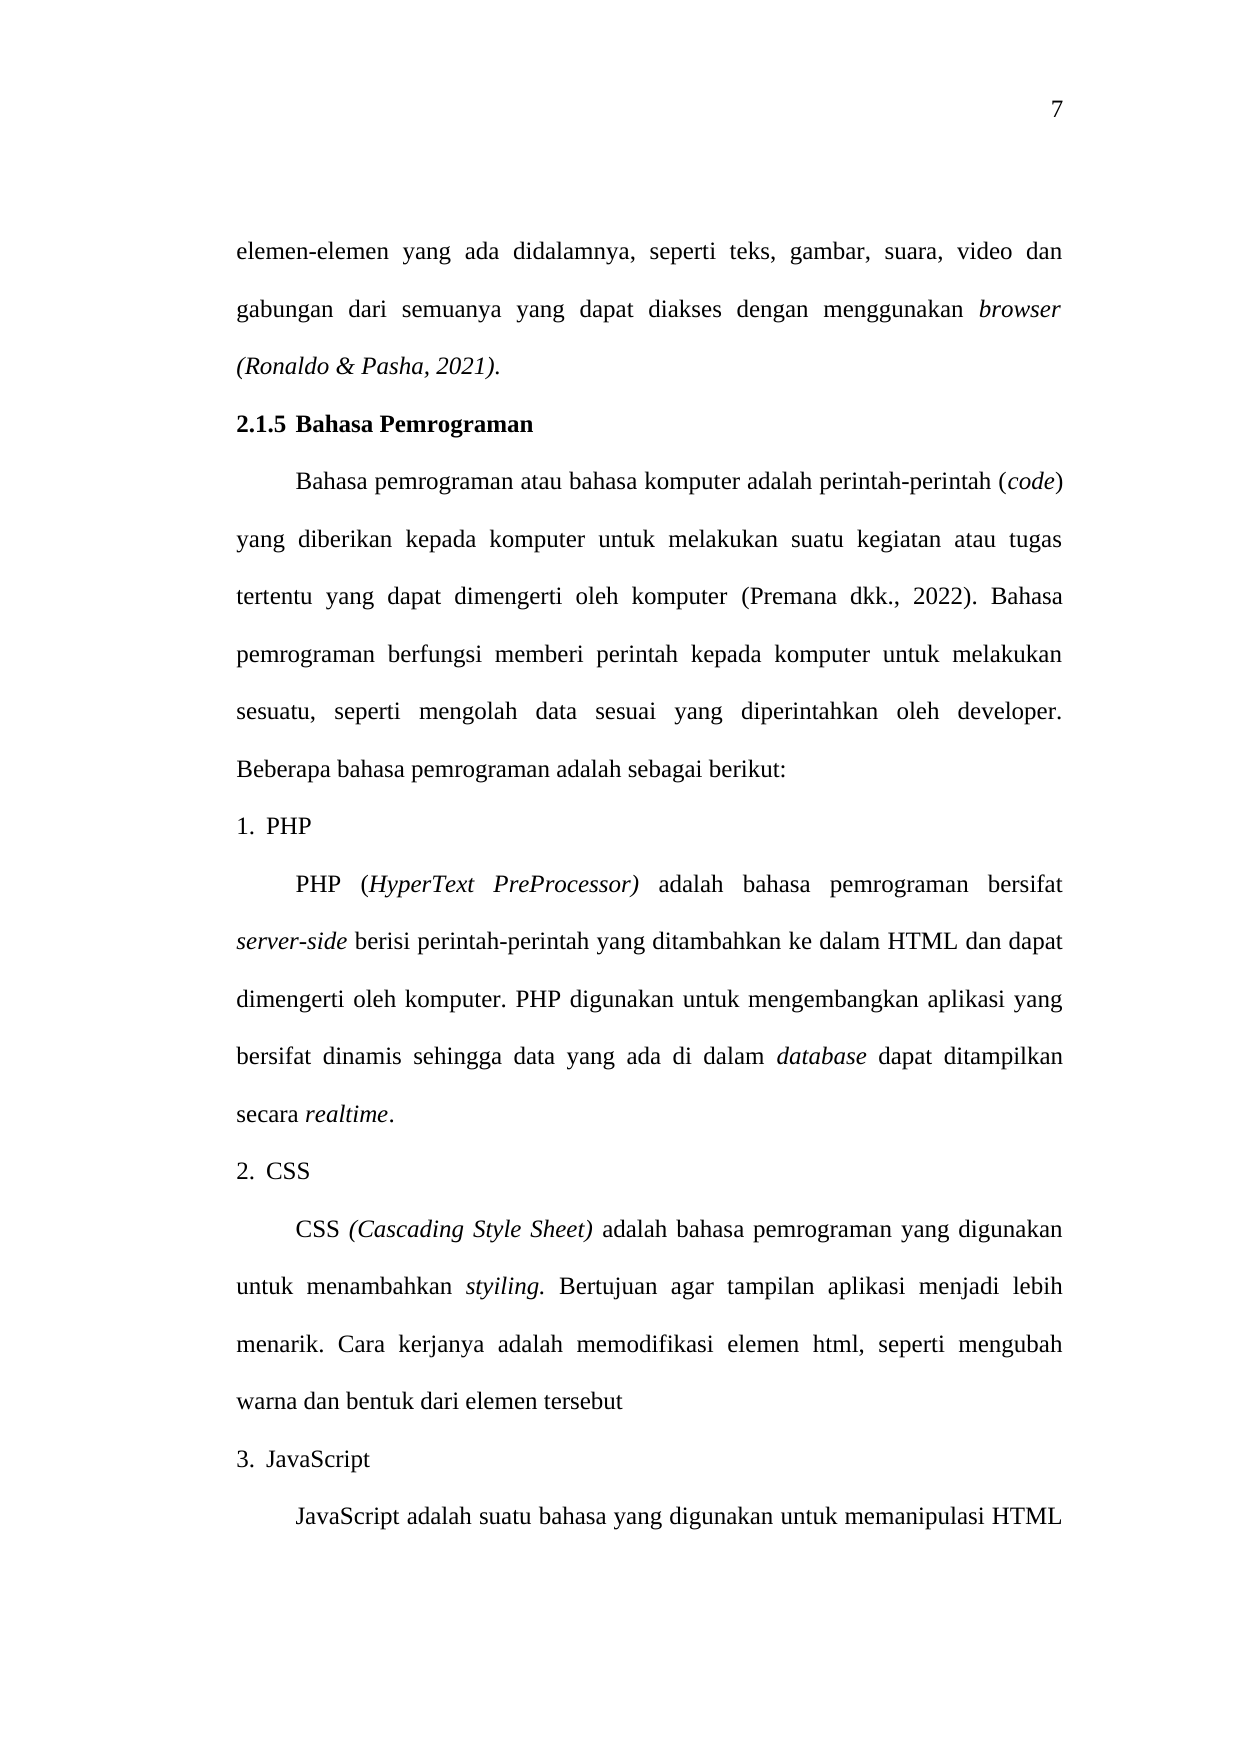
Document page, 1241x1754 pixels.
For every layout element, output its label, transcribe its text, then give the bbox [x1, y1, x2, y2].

list PHP [236, 811, 1063, 840]
text CSS (Cascading Style Sheet) adalah bahasa pemrograman yang digunakan untuk menambahkan styiling. Bertujuan agar tampilan aplikasi menjadi lebih menarik. Cara kerjanya adalah memodifikasi elemen html, seperti mengubah warna dan bentuk dari elemen tersebut [236, 1214, 1063, 1415]
list JavaScript [236, 1444, 1063, 1472]
list CSS [236, 1156, 1063, 1185]
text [236, 236, 1063, 380]
text PHP (HyperText PreProcessor) adalah bahasa pemrograman bersifat server-side berisi perintah-perintah yang ditambahkan ke dalam HTML dan dapat dimengerti oleh komputer. PHP digunakan untuk mengembangkan aplikasi yang bersifat dinamis sehingga data yang ada di dalam database dapat ditampilkan secara realtime. [236, 869, 1063, 1127]
text Bahasa pemrograman atau bahasa komputer adalah perintah-perintah (code) yang diberikan kepada komputer untuk melakukan suatu kegiatan atau tugas tertentu yang dapat dimengerti oleh komputer (Premana dkk., 2022). Bahasa pemrograman berfungsi memberi perintah kepada komputer untuk melakukan sesuatu, seperti mengolah data sesuai yang diperintahkan oleh developer. Beberapa bahasa pemrograman adalah sebagai berikut: [236, 466, 1063, 782]
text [236, 1501, 1063, 1530]
subtitle Bahasa Pemrograman [236, 409, 1063, 437]
